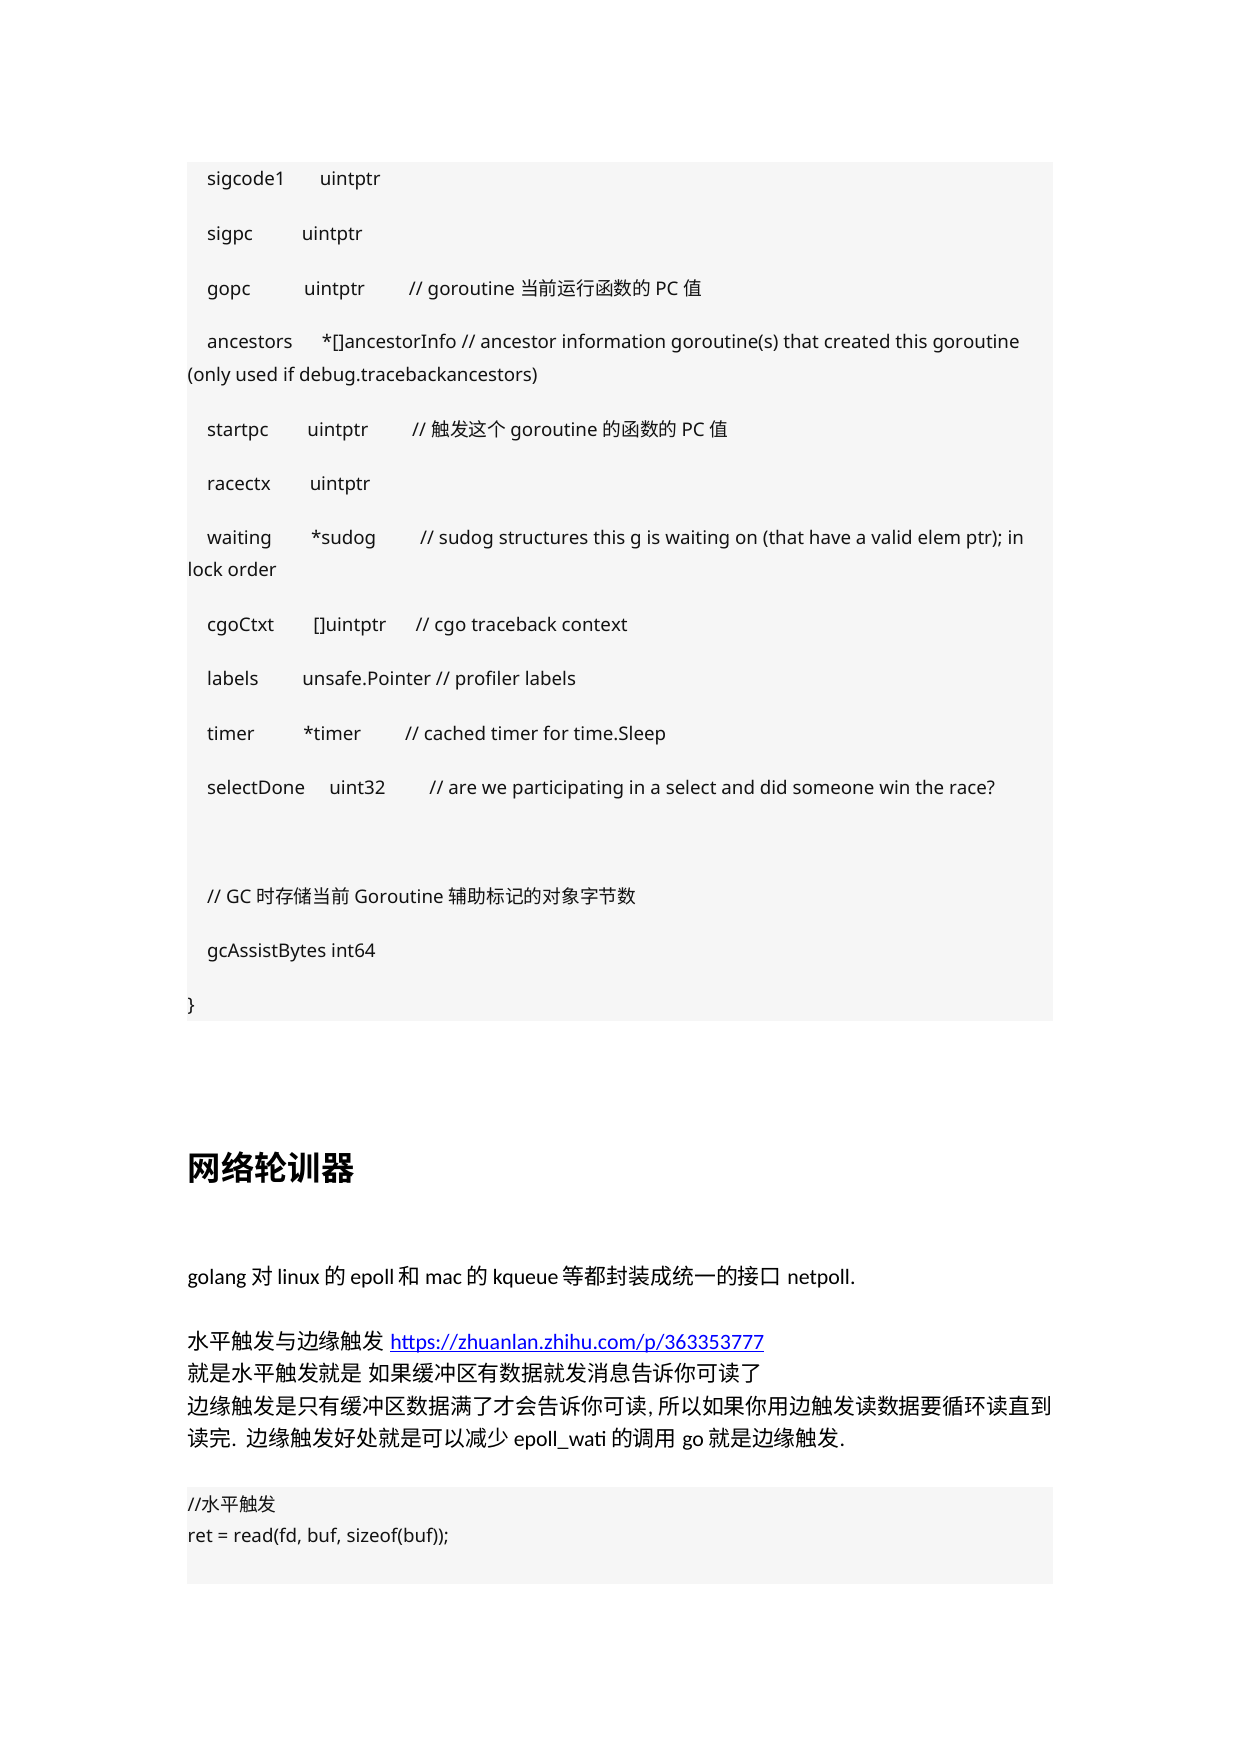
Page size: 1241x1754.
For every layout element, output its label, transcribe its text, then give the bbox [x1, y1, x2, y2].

text labels unsafe.Pointer // profiler labels [187, 662, 1053, 694]
text cgoCtxt []uintptr // cgo traceback context [187, 608, 1053, 640]
text 就是水平触发就是 如果缓冲区有数据就发消息告诉你可读了 [187, 1357, 1053, 1389]
text golang对linux的epoll和mac的kqueue等都封装成统一的接口 netpoll. [187, 1259, 1053, 1292]
text // GC 时存储当前 Goroutine 辅助标记的对象字节数 [187, 879, 1053, 912]
text //水平触发 [187, 1487, 1053, 1519]
text gcAssistBytes int64 [187, 934, 1053, 966]
text startpc uintptr // 触发这个 goroutine 的函数的 PC 值 [187, 412, 1053, 444]
text sigpc uintptr [187, 216, 1053, 249]
text } [187, 988, 1053, 1021]
text racectx uintptr [187, 466, 1053, 499]
text sigcode1 uintptr [187, 162, 1053, 194]
text waiting *sudog // sudog structures this g is waiting on (that have a valid elem ptr); in lock order [187, 521, 1053, 586]
text ret = read(fd, buf, sizeof(buf)); [187, 1519, 1053, 1552]
text timer *timer // cached timer for time.Sleep [187, 716, 1053, 749]
subtitle 网络轮训器 [187, 1135, 1053, 1200]
text selectDone uint32 // are we participating in a select and did someone win the race? [187, 771, 1053, 803]
text 边缘触发是只有缓冲区数据满了才会告诉你可读, 所以如果你用边触发读数据要循环读直到读完. 边缘触发好处就是可以减少epoll_wati的调用 go就是边缘触发. [187, 1389, 1053, 1454]
text ancestors *[]ancestorInfo // ancestor information goroutine(s) that created this goroutine (only used if debug.tracebackancestors) [187, 325, 1053, 390]
text 水平触发与边缘触发 https://zhuanlan.zhihu.com/p/363353777 [187, 1324, 1053, 1357]
text gopc uintptr // goroutine 当前运行函数的 PC 值 [187, 271, 1053, 303]
